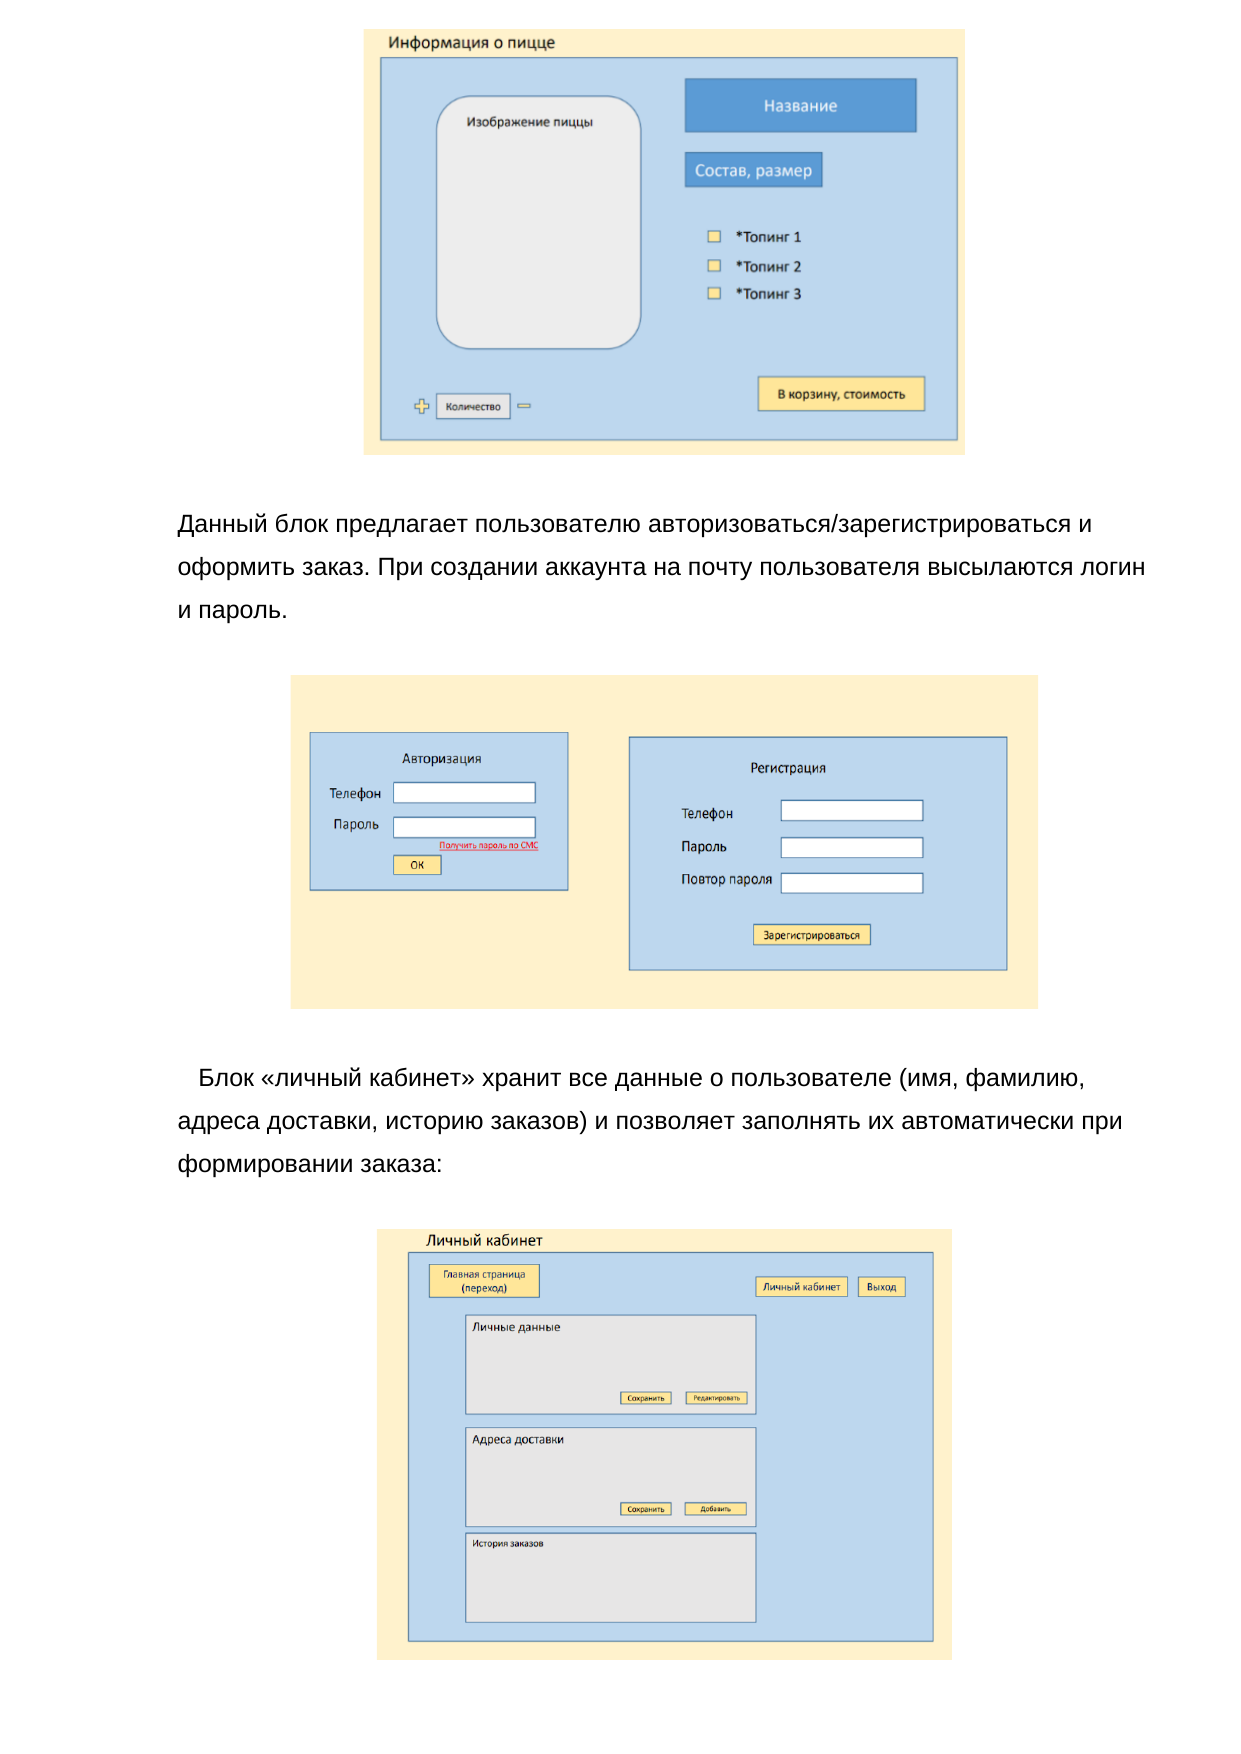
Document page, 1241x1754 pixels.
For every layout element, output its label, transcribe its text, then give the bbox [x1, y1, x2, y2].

text Данный блок предлагает пользователю авторизоваться/зарегистрироваться и оформить заказ. При создании аккаунта на почту пользователя высылаются логин и пароль. [177, 509, 1152, 624]
text Блок «личный кабинет» хранит все данные о пользователе (имя, фамилию, адреса доставки, историю заказов) и позволяет заполнять их автоматически при формировании заказа: [177, 1063, 1152, 1178]
picture [376, 1229, 952, 1660]
picture [363, 29, 965, 455]
picture [290, 675, 1039, 1009]
